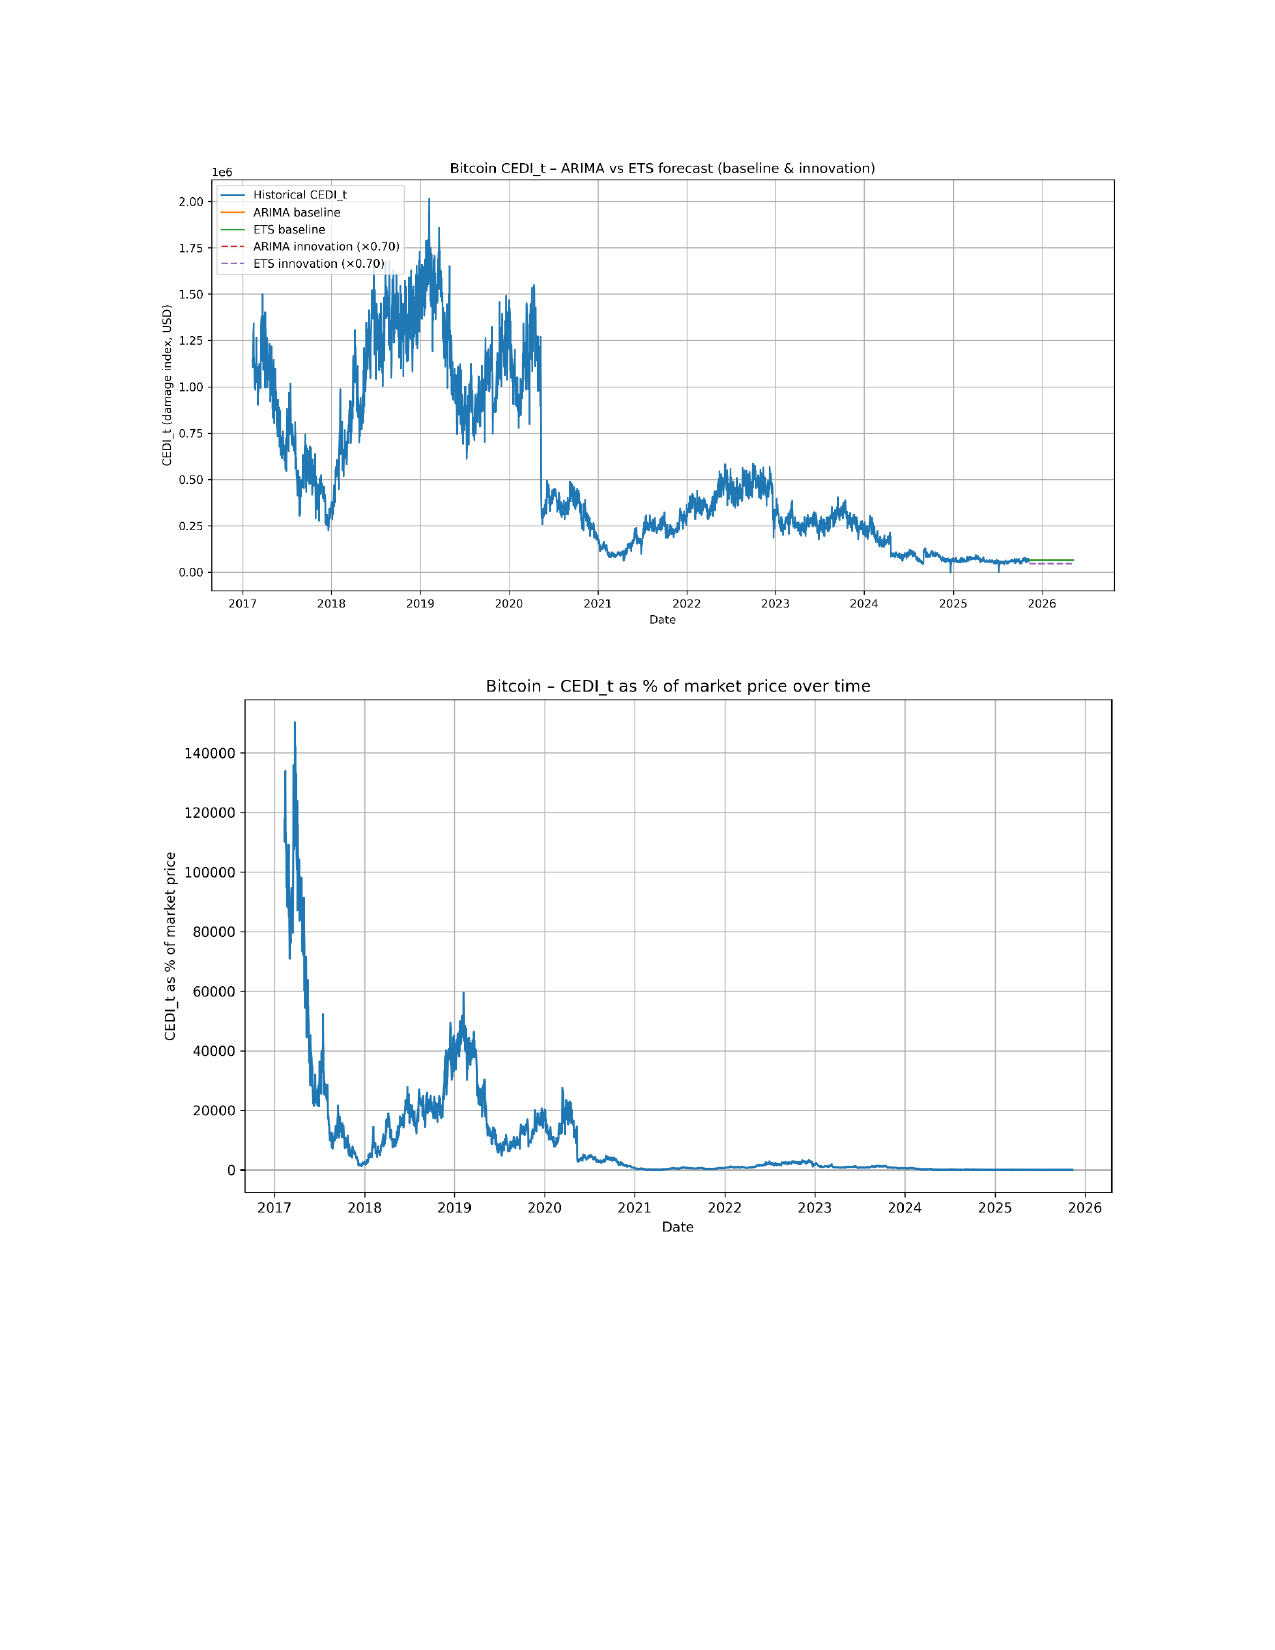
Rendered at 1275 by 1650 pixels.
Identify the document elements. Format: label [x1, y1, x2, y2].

picture [150, 663, 1125, 1249]
picture [150, 150, 1125, 638]
